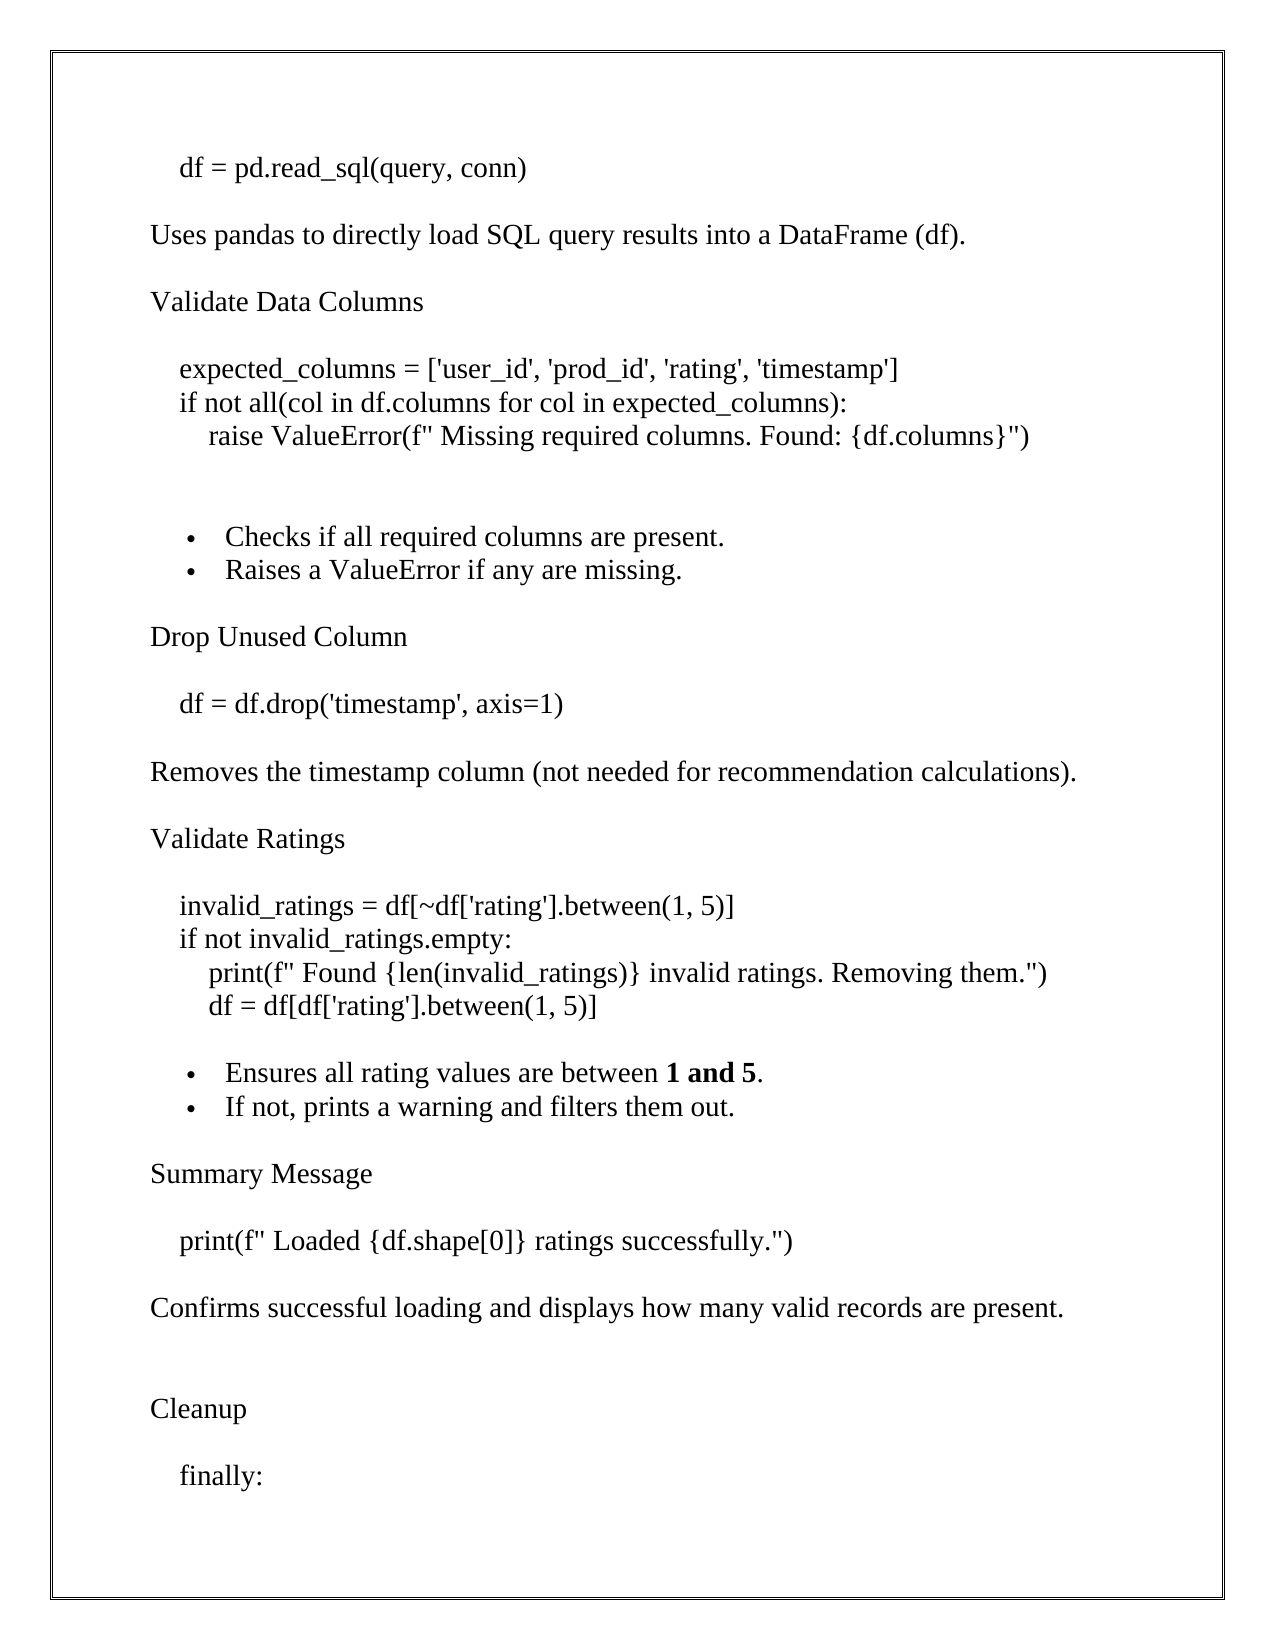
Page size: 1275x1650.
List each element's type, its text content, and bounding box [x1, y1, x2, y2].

text Cleanup [150, 1391, 1125, 1424]
text raise ValueError(f" Missing required columns. Found: {df.columns}") [150, 418, 1125, 452]
text df = df.drop('timestamp', axis=1) [150, 687, 1125, 720]
list Checks if all required columns are present. [187, 519, 1125, 552]
text print(f" Found {len(invalid_ratings)} invalid ratings. Removing them.") [150, 955, 1125, 988]
text Summary Message [150, 1156, 1125, 1190]
text Validate Data Columns [150, 284, 1125, 318]
text df = pd.read_sql(query, conn) [150, 150, 1125, 183]
text Confirms successful loading and displays how many valid records are present. [150, 1290, 1125, 1324]
list If not, prints a warning and filters them out. [187, 1089, 1125, 1123]
text if not all(col in df.columns for col in expected_columns): [150, 385, 1125, 418]
text Removes the timestamp column (not needed for recommendation calculations). [150, 754, 1125, 787]
text Validate Ratings [150, 821, 1125, 854]
list Ensures all rating values are between 1 and 5. [187, 1056, 1125, 1089]
list Raises a ValueError if any are missing. [187, 552, 1125, 586]
text Drop Unused Column [150, 619, 1125, 653]
text df = df[df['rating'].between(1, 5)] [150, 988, 1125, 1022]
text invalid_ratings = df[~df['rating'].between(1, 5)] [150, 888, 1125, 921]
text print(f" Loaded {df.shape[0]} ratings successfully.") [150, 1223, 1125, 1257]
text expected_columns = ['user_id', 'prod_id', 'rating', 'timestamp'] [150, 351, 1125, 385]
text if not invalid_ratings.empty: [150, 921, 1125, 955]
text finally: [150, 1458, 1125, 1492]
text Uses pandas to directly load SQL query results into a DataFrame (df). [150, 217, 1125, 251]
